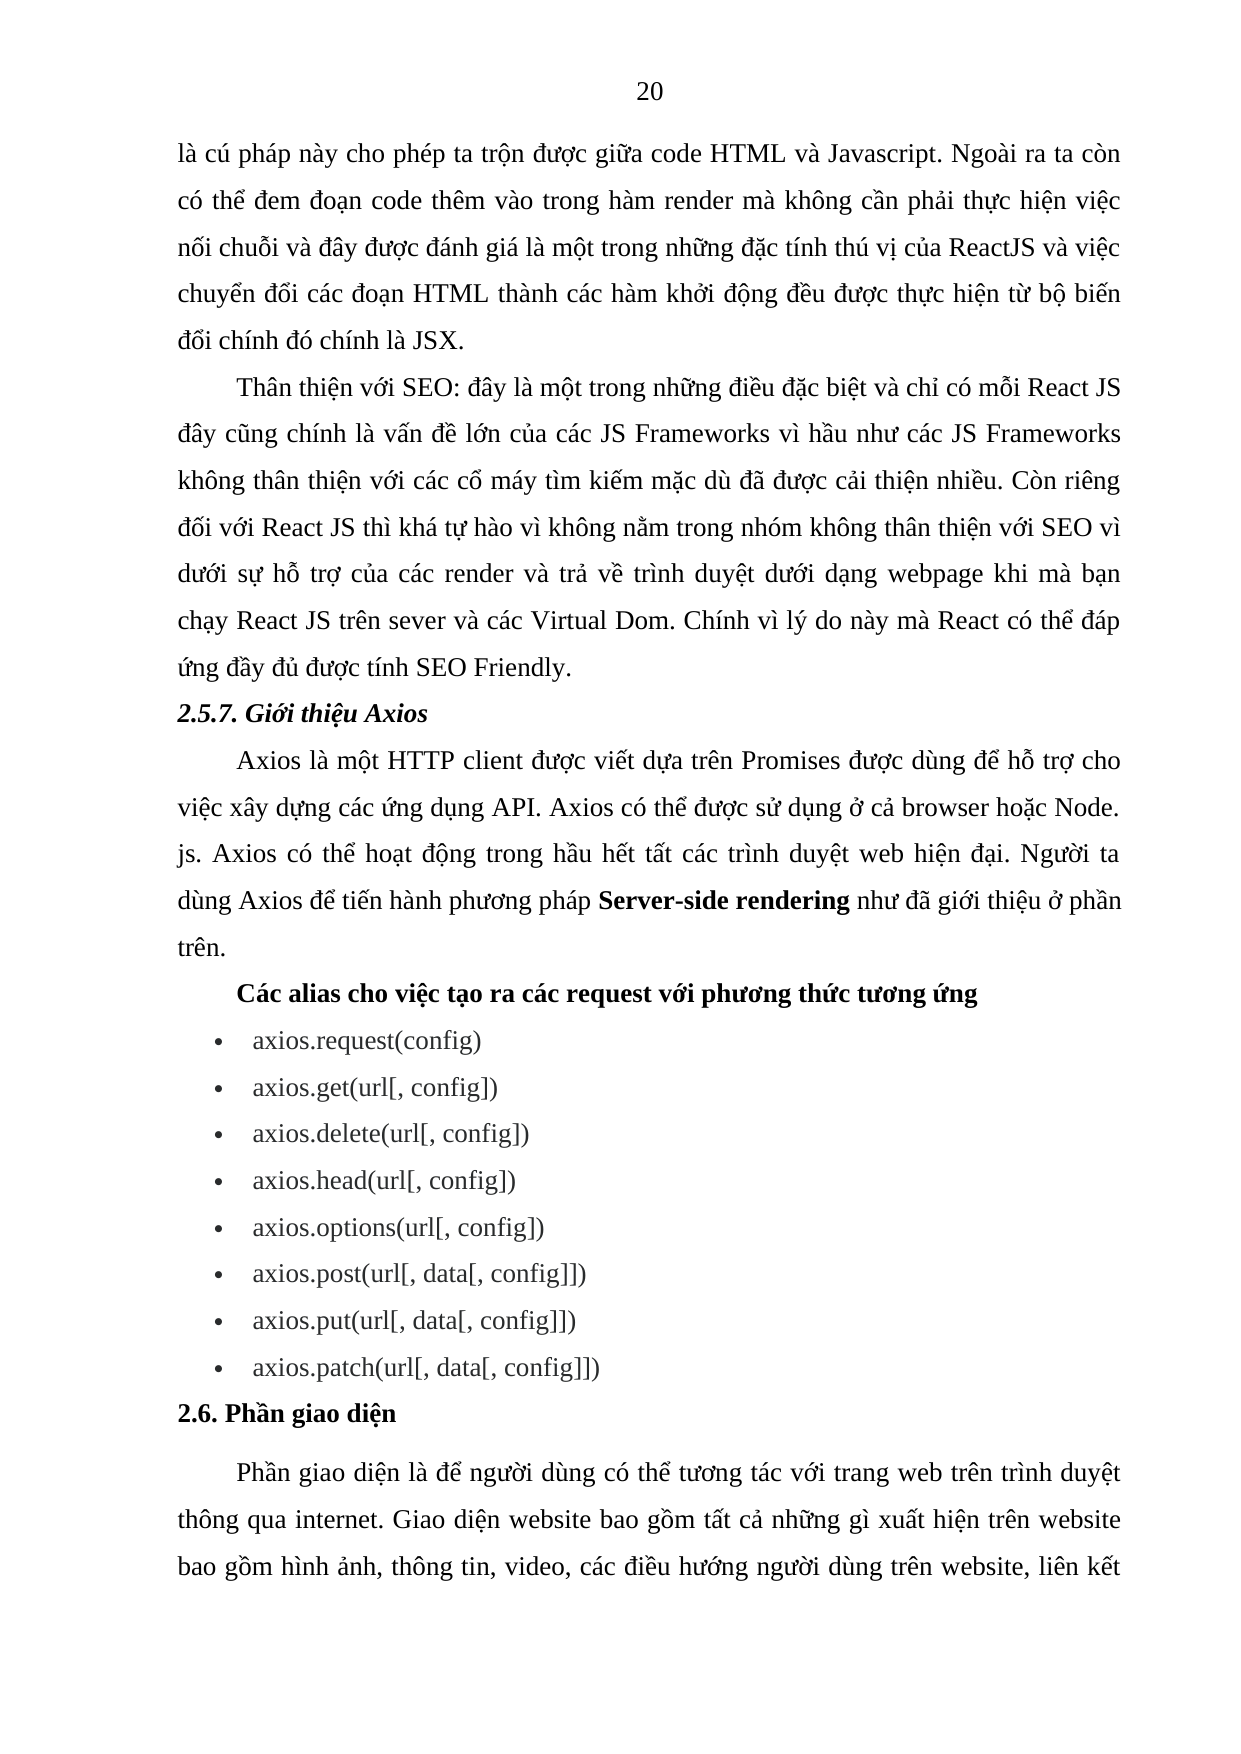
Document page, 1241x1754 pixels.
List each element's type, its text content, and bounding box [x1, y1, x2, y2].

list axios.put(url[, data[, config]]) [215, 1304, 1122, 1335]
list axios.options(url[, config]) [215, 1211, 1122, 1242]
list axios.patch(url[, data[, config]]) [215, 1351, 1122, 1382]
subtitle 2.6. Phần giao diện [177, 1397, 1122, 1428]
list axios.get(url[, config]) [215, 1071, 1122, 1102]
list axios.post(url[, data[, config]]) [215, 1257, 1122, 1288]
text Axios là một HTTP client được viết dựa trên Promises được dùng để hỗ trợ cho việc xây dựng các ứng dụng API. Axios có thể được sử dụng ở cả browser hoặc Node. js. Axios có thể hoạt động trong hầu hết tất các trình duyệt web hiện đại. Người ta dùng Axios để tiến hành phương pháp Server-side rendering như đã giới thiệu ở phần trên. [177, 744, 1122, 962]
text Các alias cho việc tạo ra các request với phương thức tương ứng [177, 977, 1122, 1008]
list axios.delete(url[, config]) [215, 1117, 1122, 1148]
list axios.request(config) [215, 1024, 1122, 1055]
list axios.head(url[, config]) [215, 1164, 1122, 1195]
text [177, 1456, 1122, 1581]
subtitle 2.5.7. Giới thiệu Axios [177, 697, 1122, 728]
text Thân thiện với SEO: đây là một trong những điều đặc biệt và chỉ có mỗi React JS đây cũng chính là vấn đề lớn của các JS Frameworks vì hầu như các JS Frameworks không thân thiện với các cổ máy tìm kiếm mặc dù đã được cải thiện nhiều. Còn riêng đối với React JS thì khá tự hào vì không nằm trong nhóm không thân thiện với SEO vì dưới sự hỗ trợ của các render và trả về trình duyệt dưới dạng webpage khi mà bạn chạy React JS trên sever và các Virtual Dom. Chính vì lý do này mà React có thể đáp ứng đầy đủ được tính SEO Friendly. [177, 371, 1122, 682]
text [177, 137, 1122, 355]
